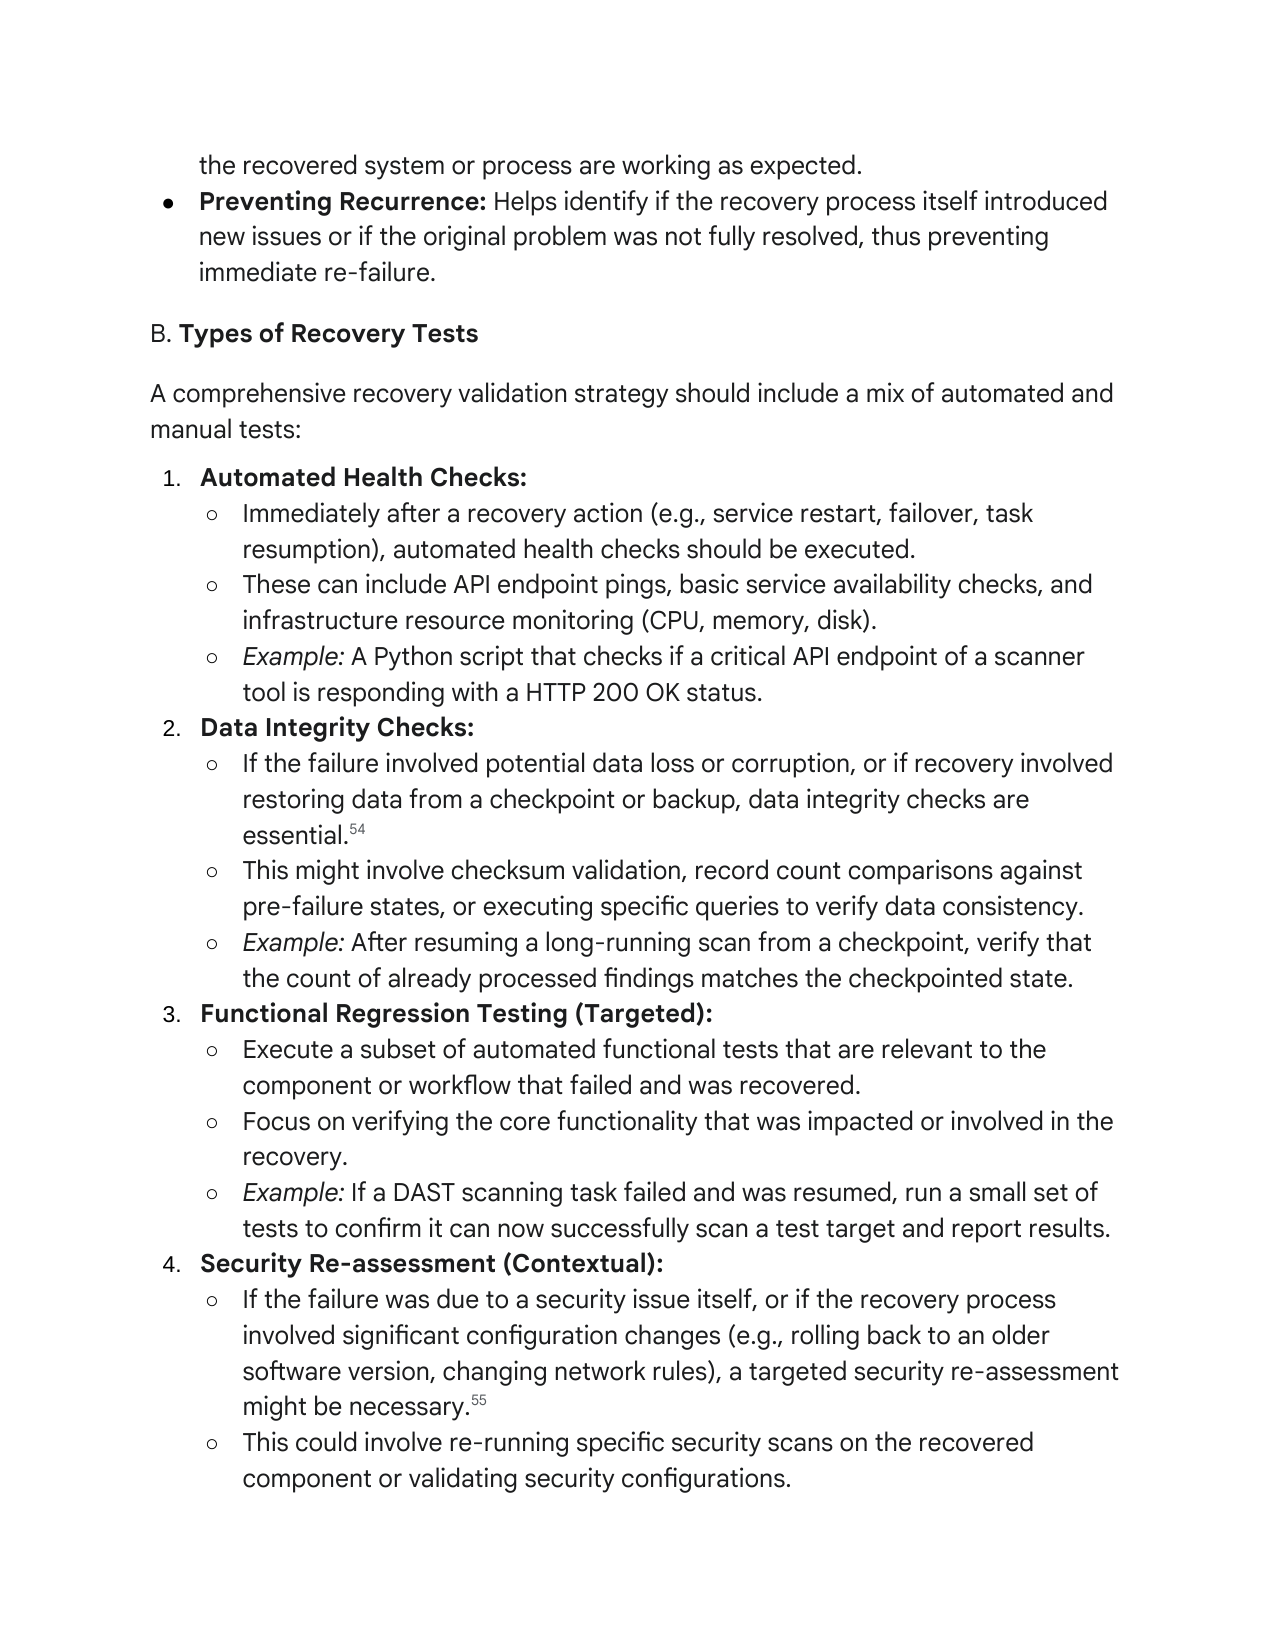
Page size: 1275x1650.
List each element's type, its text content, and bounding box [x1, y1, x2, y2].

list Example: After resuming a long-running scan from a checkpoint, verify that the count of already processed findings matches the checkpointed state. [205, 927, 1125, 994]
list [161, 150, 1125, 181]
text B. Types of Recovery Tests [150, 318, 1125, 349]
list If the failure involved potential data loss or corruption, or if recovery involved restoring data from a checkpoint or backup, data integrity checks are essential.54 [205, 748, 1125, 851]
list Example: If a DAST scanning task failed and was resumed, run a small set of tests to confirm it can now successfully scan a test target and report results. [205, 1177, 1125, 1244]
list Functional Regression Testing (Targeted): [162, 998, 1125, 1030]
list Data Integrity Checks: [162, 713, 1125, 744]
text A comprehensive recovery validation strategy should include a mix of automated and manual tests: [150, 379, 1125, 446]
list Automated Health Checks: [162, 463, 1125, 494]
list Preventing Recurrence: Helps identify if the recovery process itself introduced new issues or if the original problem was not fully resolved, thus preventing immediate re-failure. [161, 186, 1125, 288]
list Security Re-assessment (Contextual): [162, 1249, 1125, 1280]
list If the failure was due to a security issue itself, or if the recovery process involved significant configuration changes (e.g., rolling back to an older software version, changing network rules), a targeted security re-assessment might be necessary.55 [205, 1284, 1125, 1423]
list These can include API endpoint pings, basic service availability checks, and infrastructure resource monitoring (CPU, memory, disk). [205, 570, 1125, 637]
list Execute a subset of automated functional tests that are relevant to the component or workflow that failed and was recovered. [205, 1034, 1125, 1101]
list Immediately after a recovery action (e.g., service restart, failover, task resumption), automated health checks should be executed. [205, 498, 1125, 565]
list This could involve re-running specific security scans on the recovered component or validating security configurations. [205, 1427, 1125, 1494]
list Example: A Python script that checks if a critical API endpoint of a scanner tool is responding with a HTTP 200 OK status. [205, 641, 1125, 708]
list This might involve checksum validation, record count comparisons against pre-failure states, or executing specific queries to verify data consistency. [205, 856, 1125, 923]
list Focus on verifying the core functionality that was impacted or involved in the recovery. [205, 1106, 1125, 1173]
